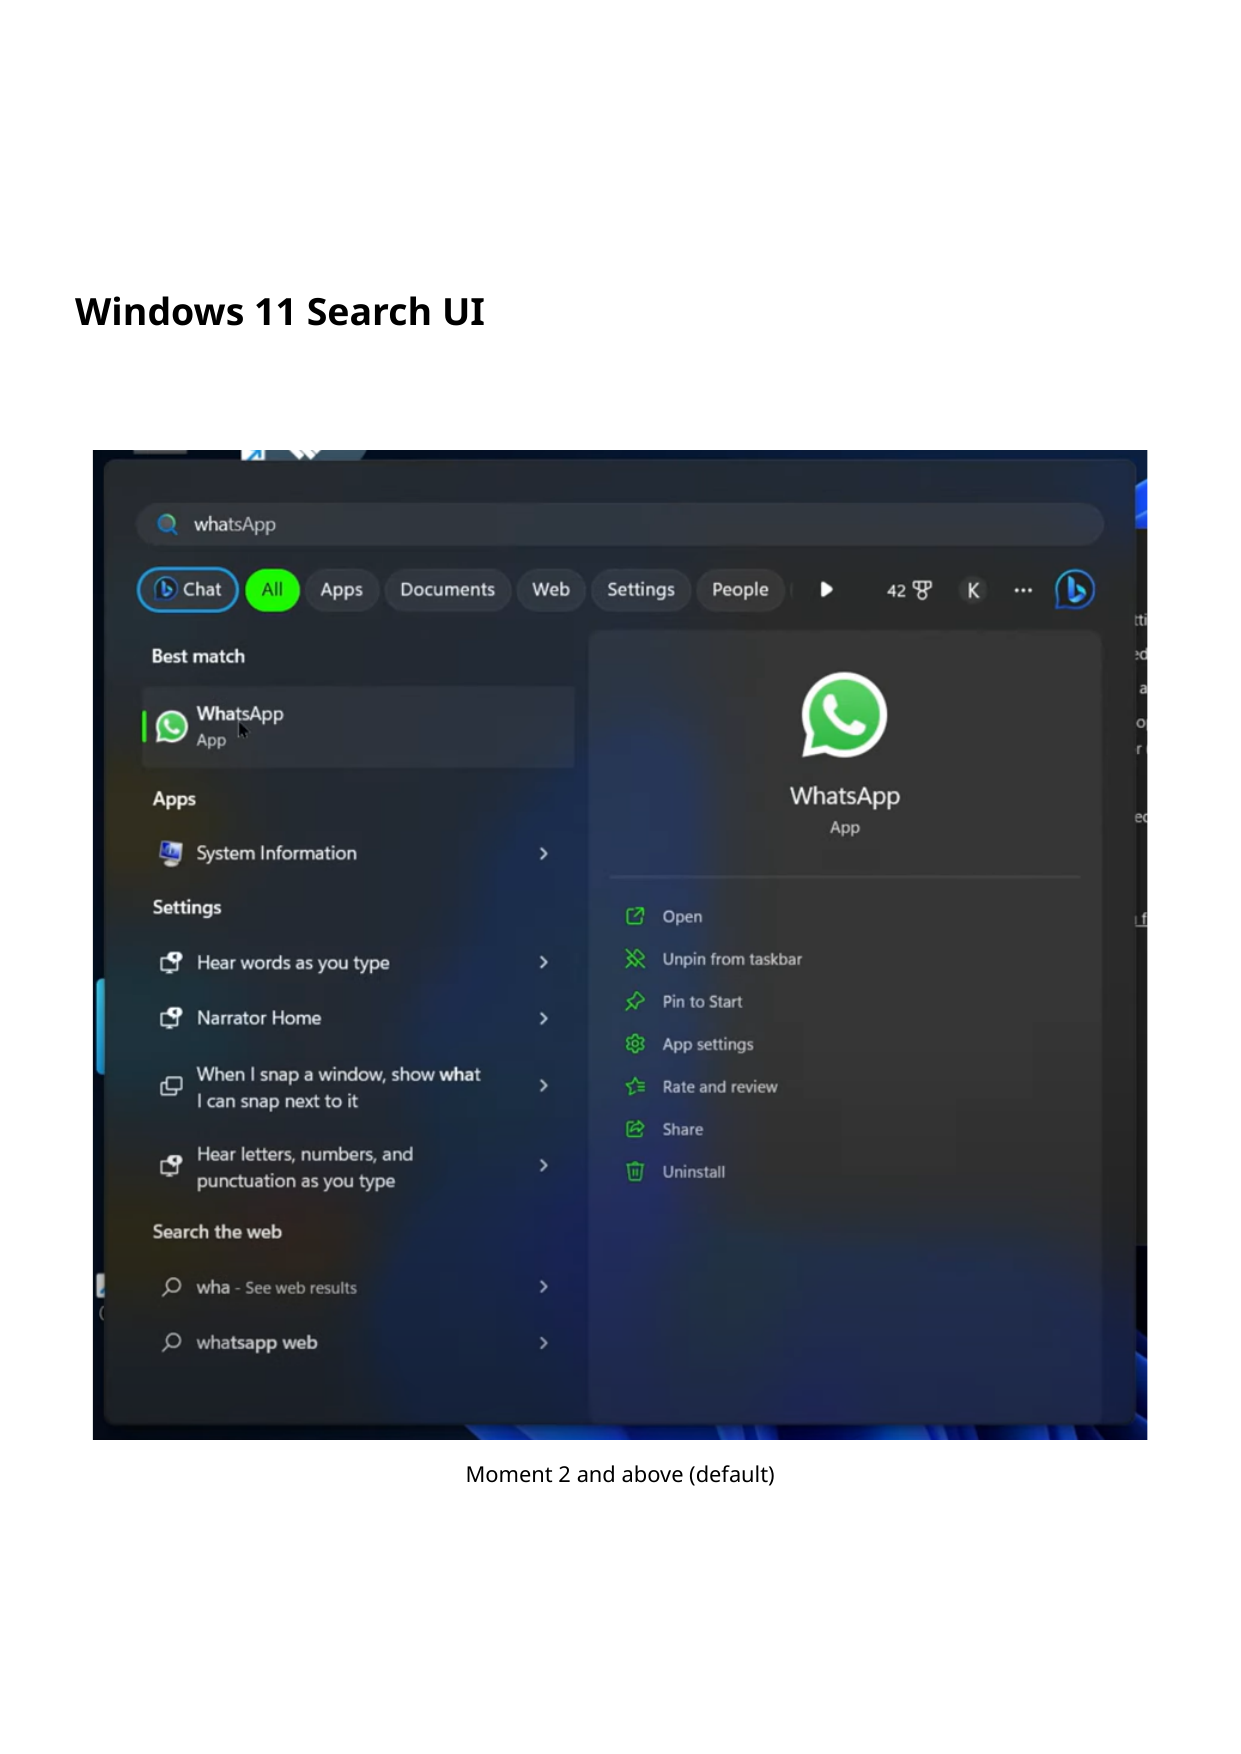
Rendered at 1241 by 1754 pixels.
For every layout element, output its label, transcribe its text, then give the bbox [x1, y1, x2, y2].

text Moment 2 and above (default) [75, 1457, 1165, 1490]
subtitle Windows 11 Search UI [75, 279, 1165, 344]
picture [92, 450, 1148, 1440]
